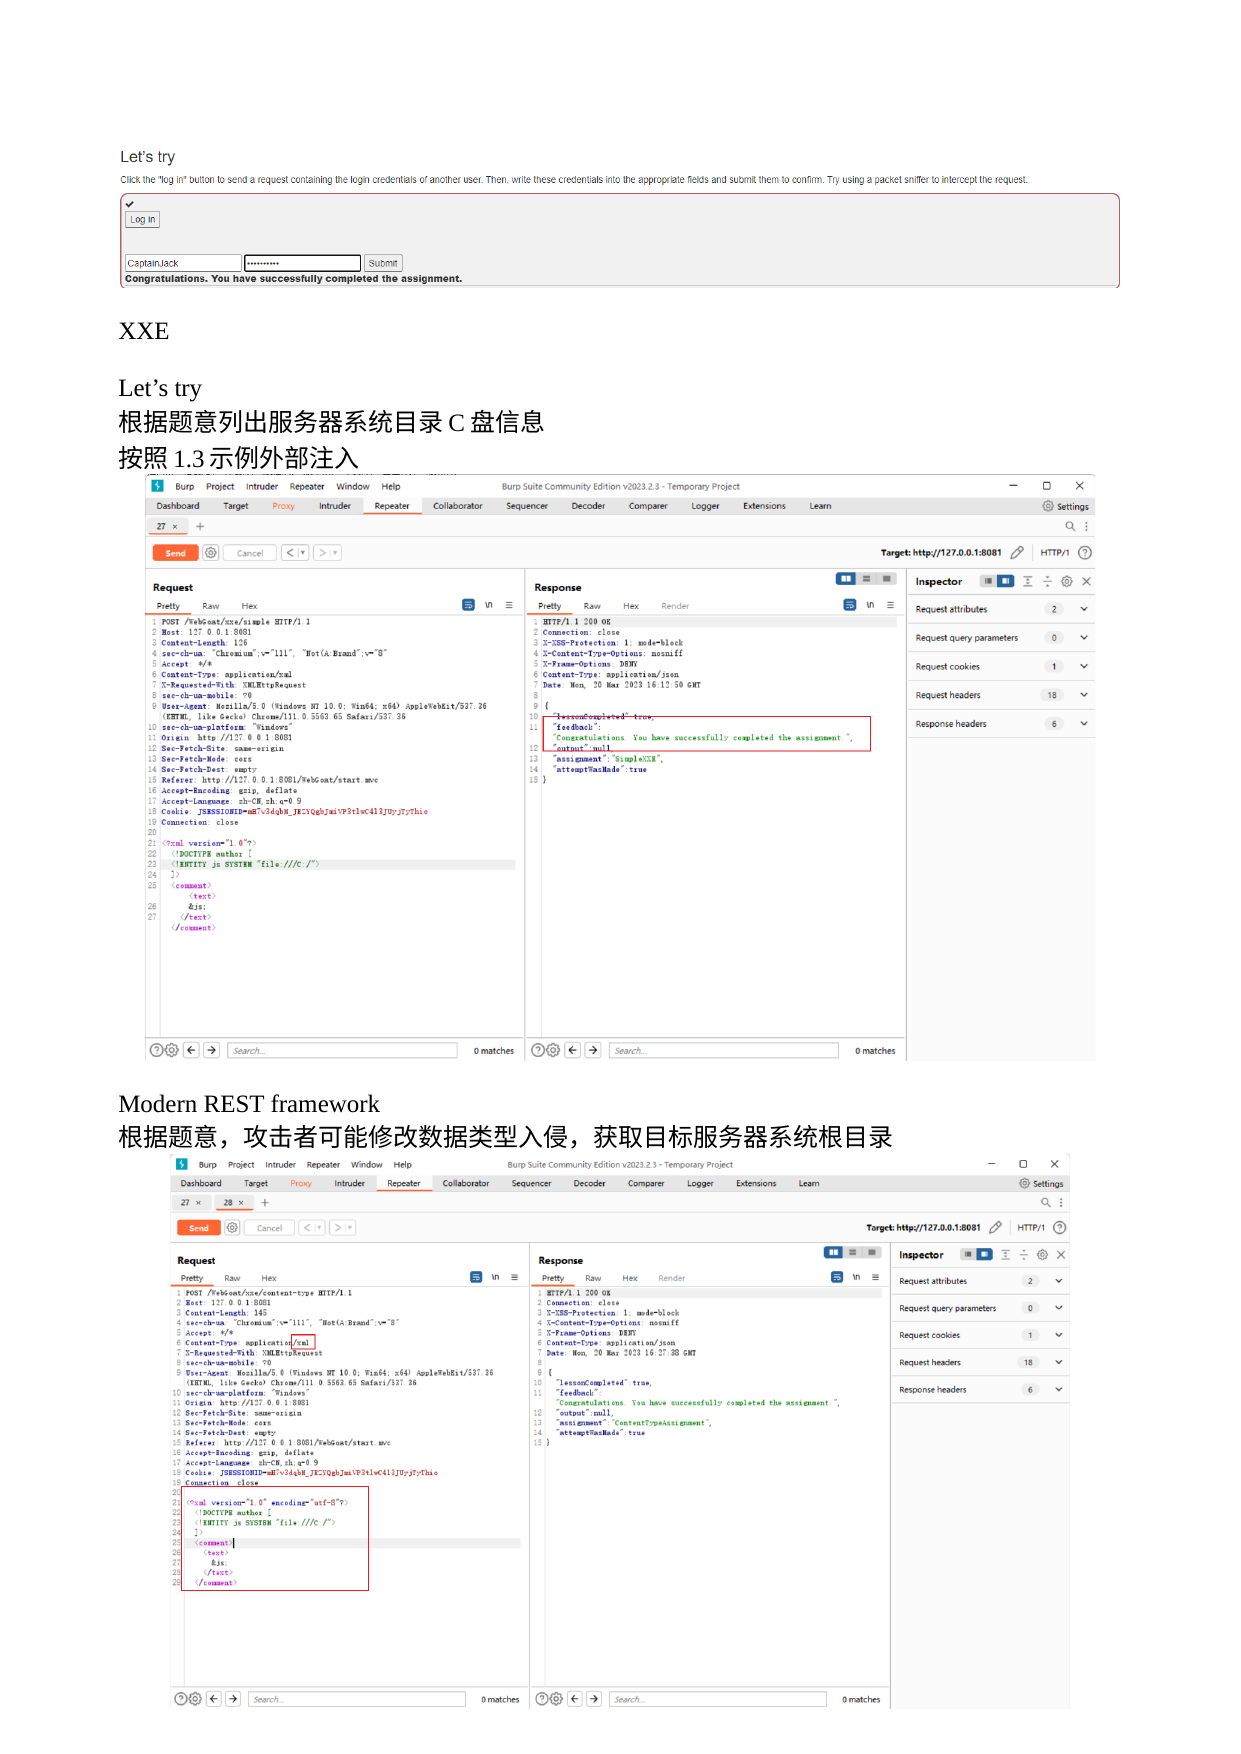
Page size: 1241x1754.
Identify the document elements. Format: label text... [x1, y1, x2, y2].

text 根据题意，攻击者可能修改数据类型入侵，获取目标服务器系统根目录 [118, 1118, 1122, 1154]
picture [145, 474, 1096, 1061]
text 根据题意列出服务器系统目录C盘信息 [118, 402, 1122, 438]
picture [170, 1154, 1070, 1709]
text 按照1.3示例外部注入 [118, 438, 1122, 475]
text XXE [118, 316, 1122, 345]
text Modern REST framework [118, 1089, 1122, 1118]
text Let’s try [118, 373, 1122, 402]
picture [118, 147, 1123, 288]
